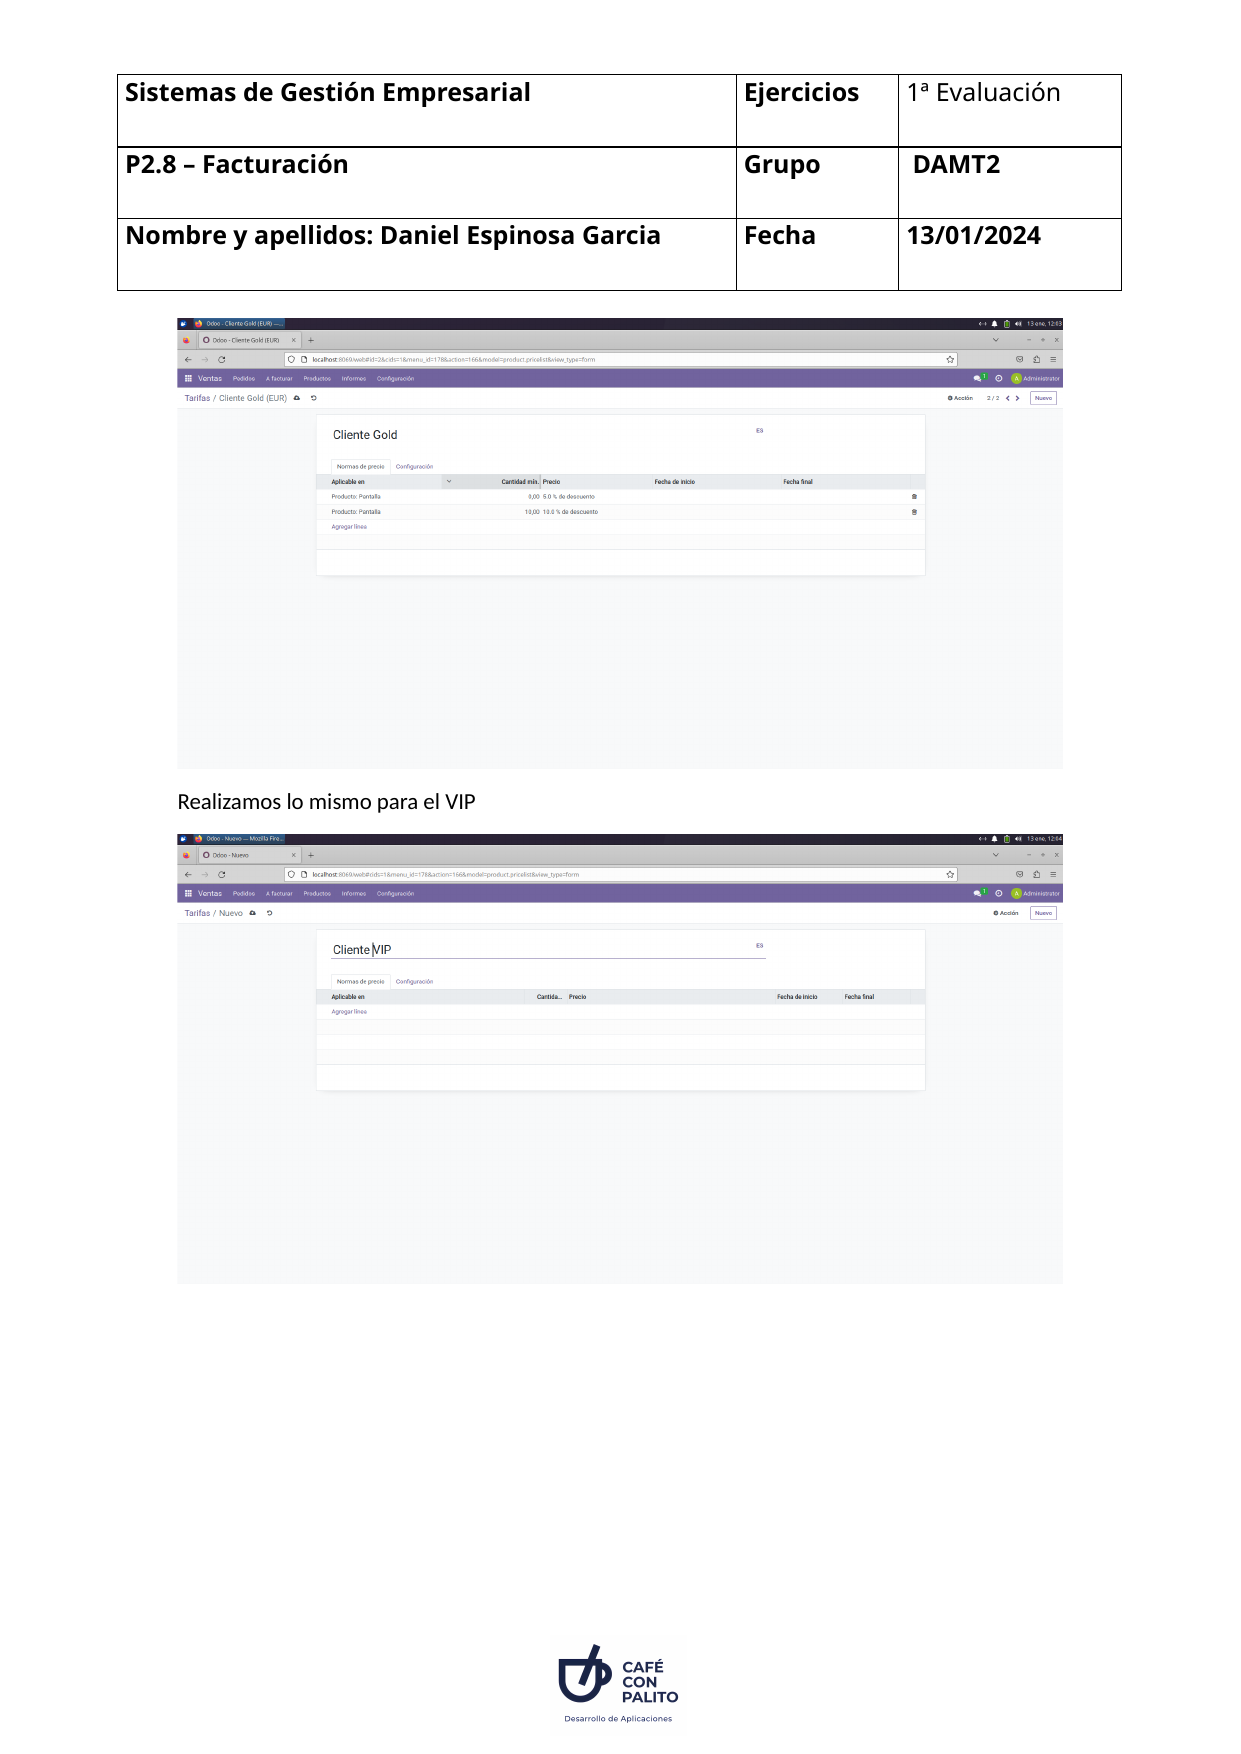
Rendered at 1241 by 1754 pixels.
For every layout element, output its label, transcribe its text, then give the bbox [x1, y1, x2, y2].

picture [549, 1635, 688, 1736]
picture [177, 834, 1063, 1284]
text Realizamos lo mismo para el VIP [177, 787, 1063, 815]
picture [177, 318, 1063, 769]
